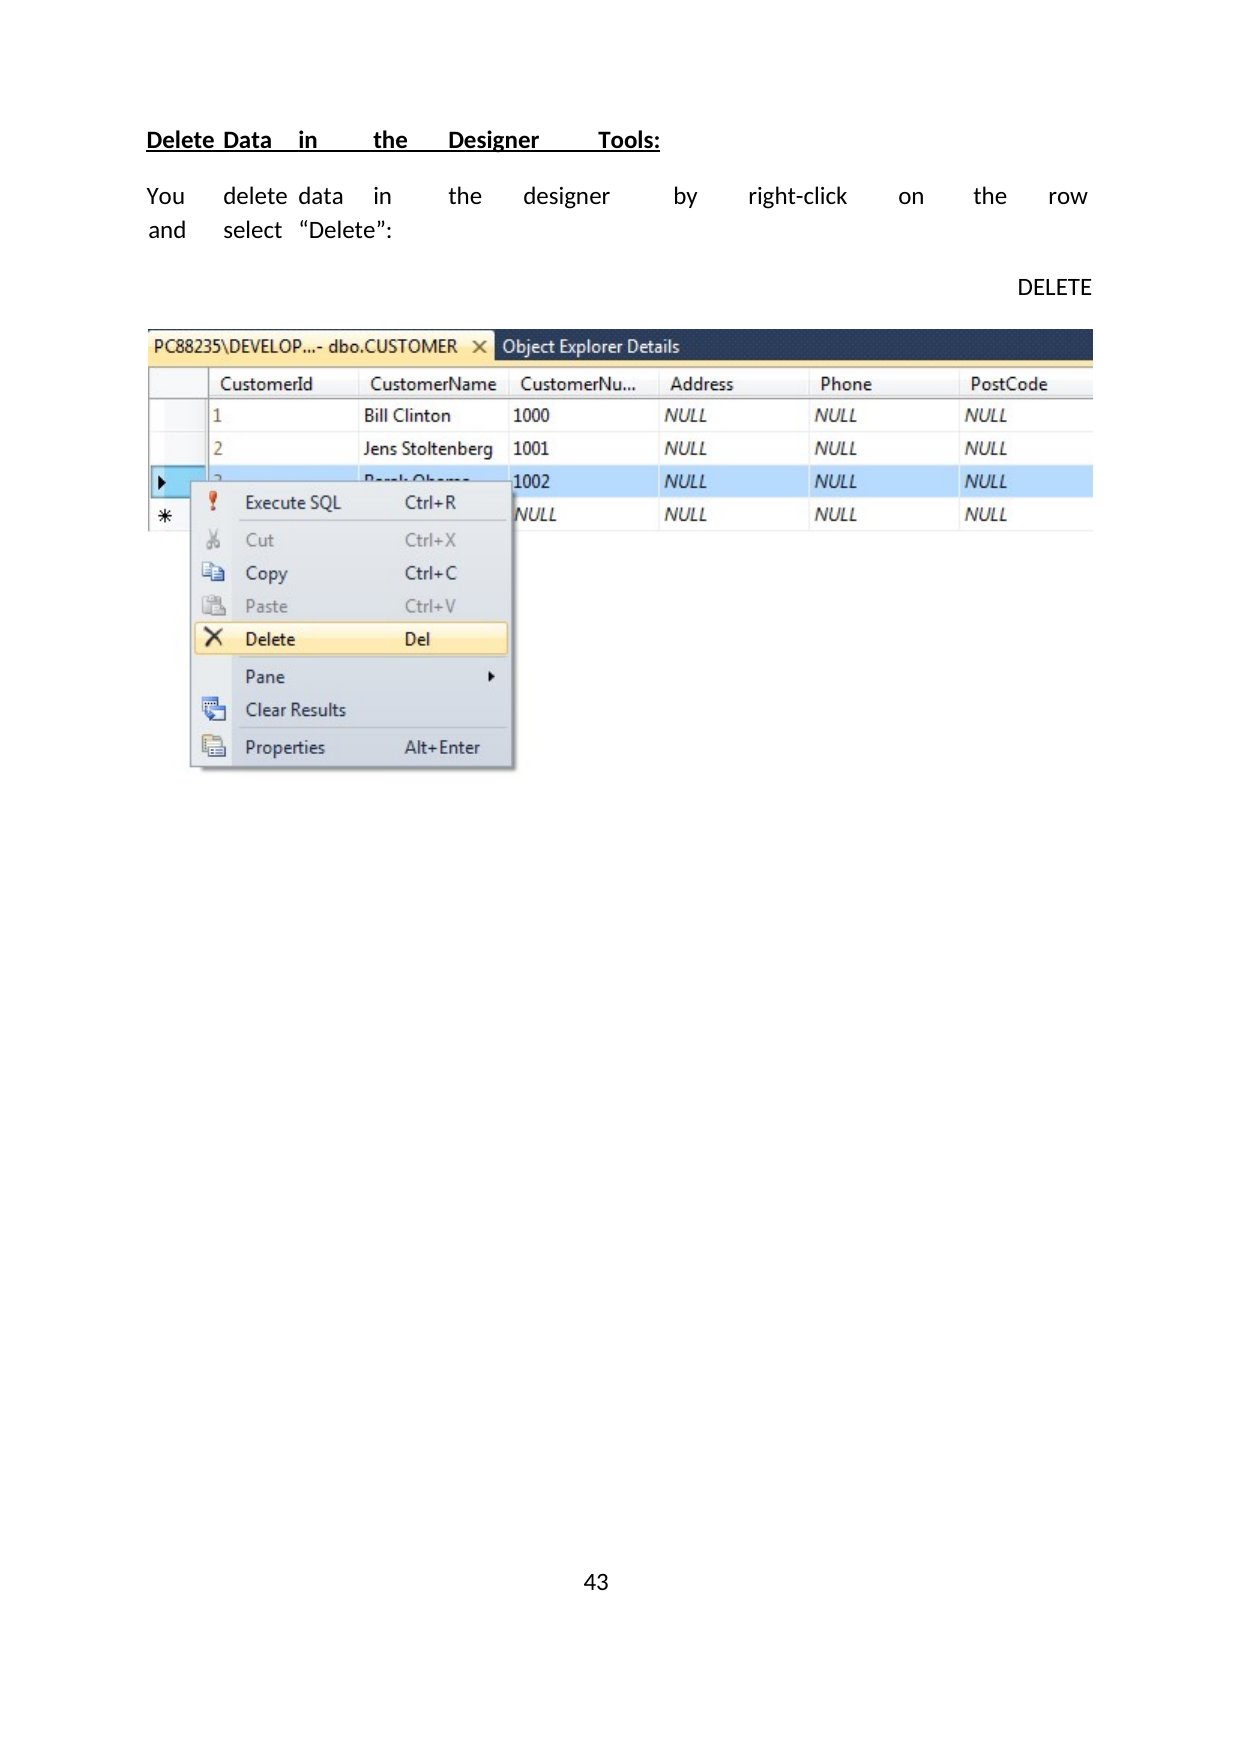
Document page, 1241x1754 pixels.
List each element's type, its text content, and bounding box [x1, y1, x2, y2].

picture [148, 329, 1093, 778]
text You delete data in the designer by right-click on the row and select “Delete”: [146, 180, 1098, 245]
text DELETE [148, 271, 1092, 301]
text Delete Data in the Designer Tools: [146, 124, 1099, 155]
